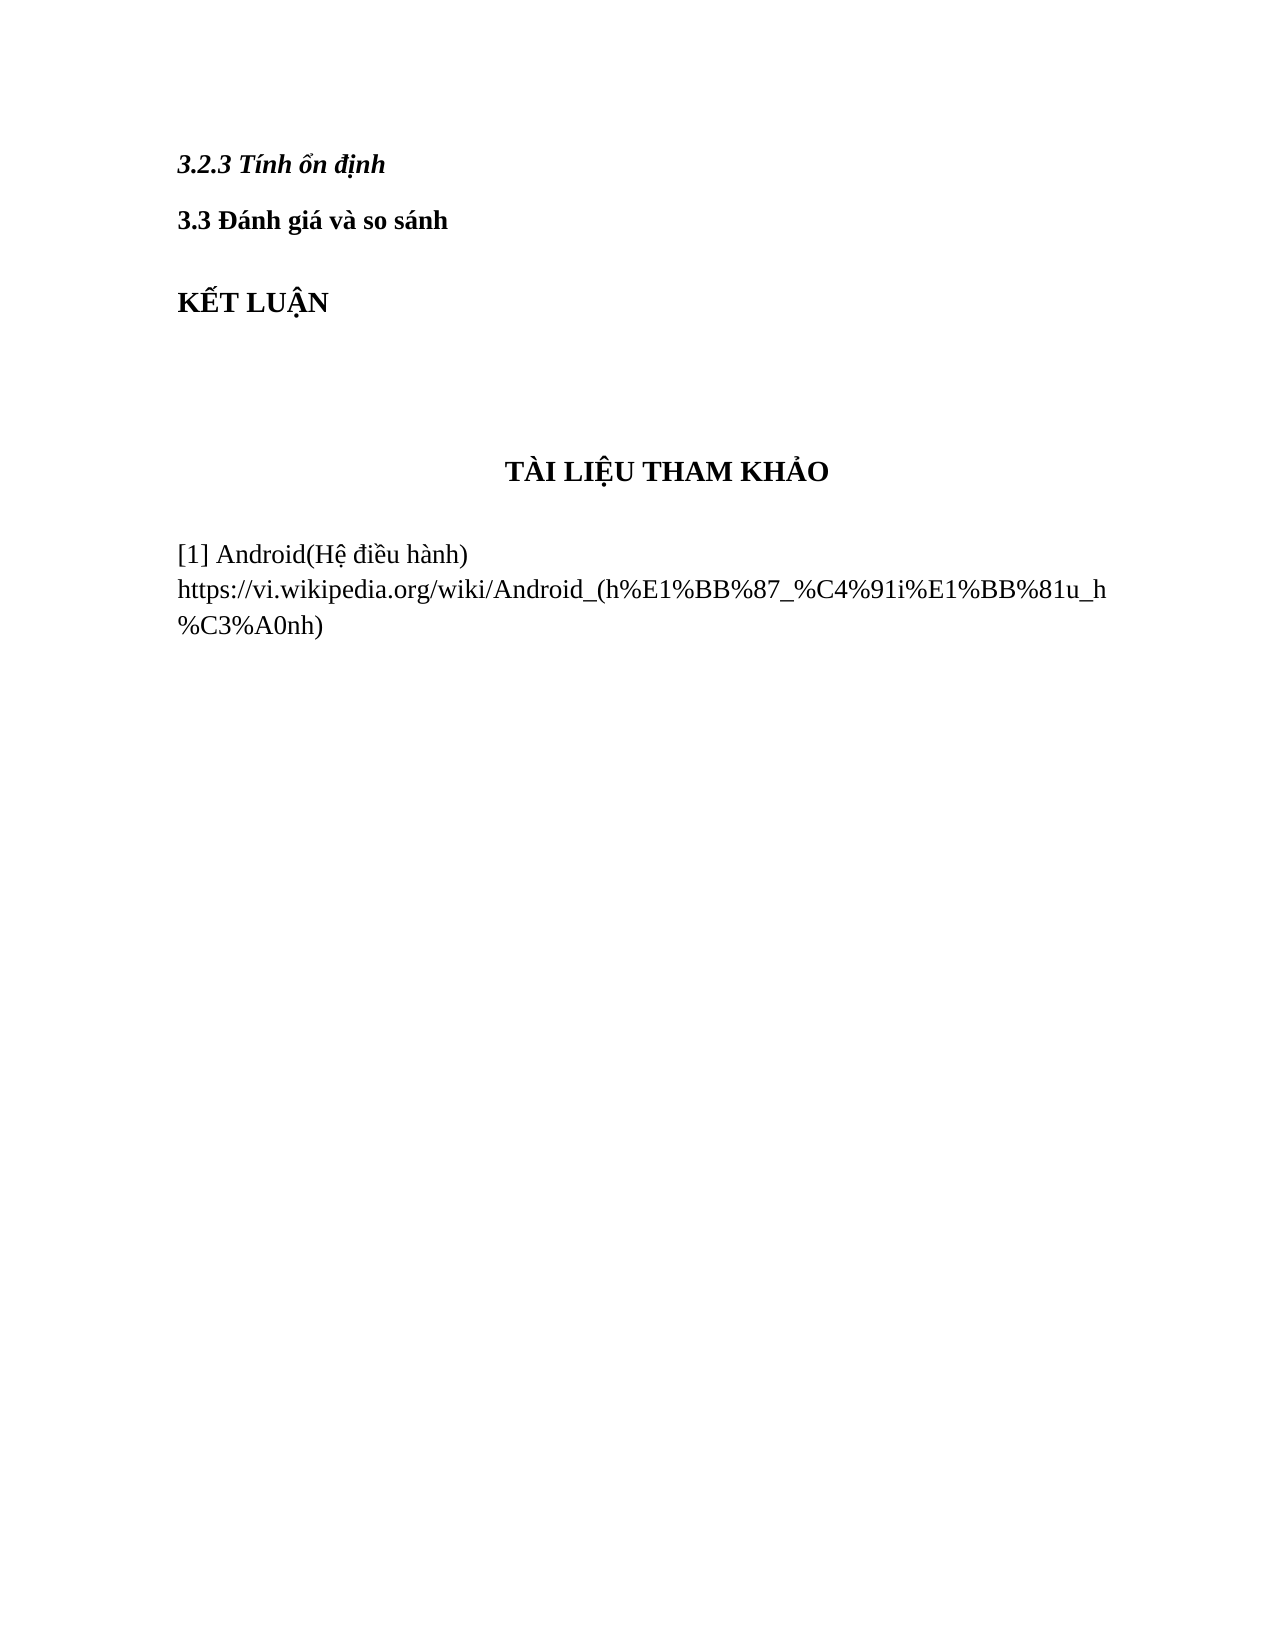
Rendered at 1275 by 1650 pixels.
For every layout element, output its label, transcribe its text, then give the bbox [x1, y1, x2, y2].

text https://vi.wikipedia.org/wiki/Android_(h%E1%BB%87_%C4%91i%E1%BB%81u_h%C3%A0nh) [177, 573, 1157, 640]
subtitle KẾT LUẬN [177, 285, 1157, 318]
subtitle Đánh giá và so sánh [177, 204, 1157, 235]
text [1] Android(Hệ điều hành) [177, 538, 1157, 569]
subtitle Tính ổn định [177, 148, 1157, 179]
subtitle TÀI LIỆU THAM KHẢO [177, 454, 1157, 488]
